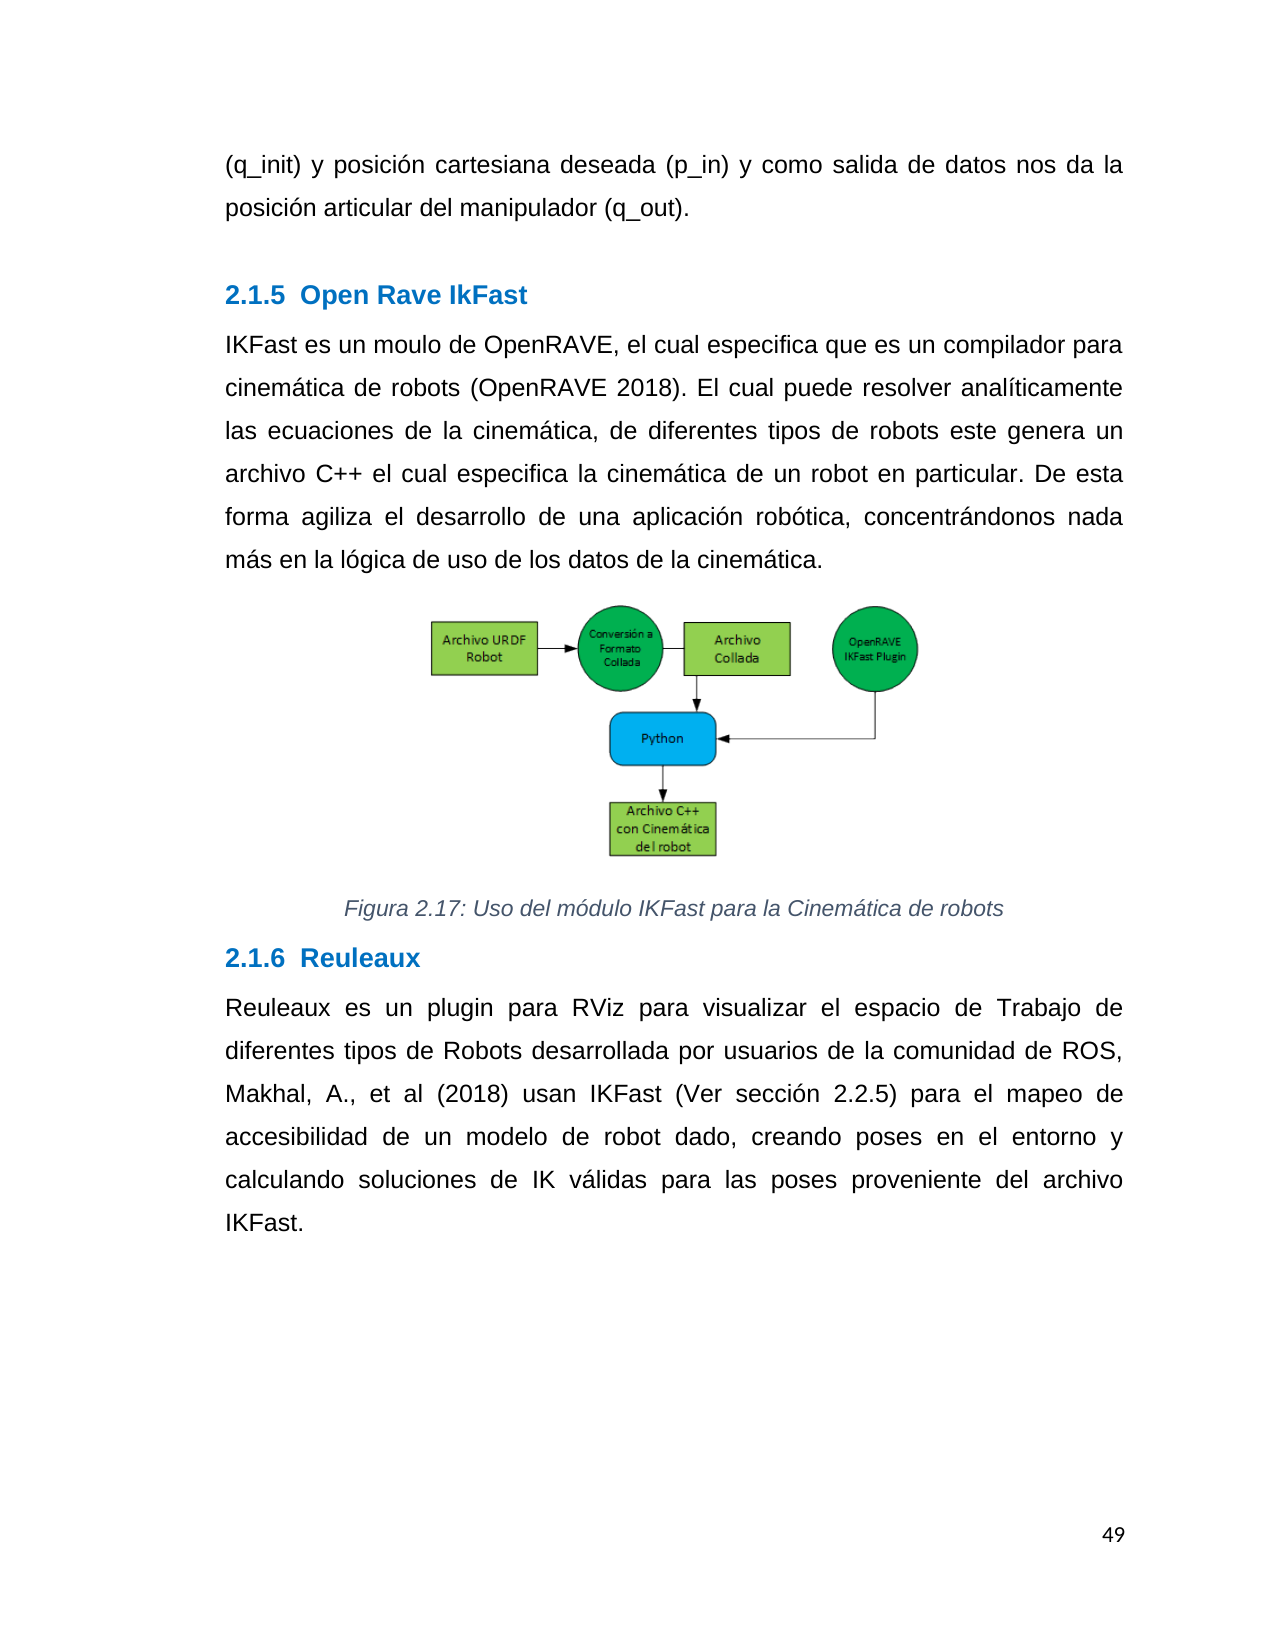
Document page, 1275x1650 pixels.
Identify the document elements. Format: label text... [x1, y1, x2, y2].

text Reuleaux es un plugin para RViz para visualizar el espacio de Trabajo de diferentes tipos de Robots desarrollada por usuarios de la comunidad de ROS, Makhal, A., et al (2018) usan IKFast (Ver sección 2.2.5) para el mapeo de accesibilidad de un modelo de robot dado, creando poses en el entorno y calculando soluciones de IK válidas para las poses proveniente del archivo IKFast. [225, 993, 1125, 1237]
picture [430, 605, 920, 865]
text IKFast es un moulo de OpenRAVE, el cual especifica que es un compilador para cinemática de robots (OpenRAVE 2018). El cual puede resolver analíticamente las ecuaciones de la cinemática, de diferentes tipos de robots este genera un archivo C++ el cual especifica la cinemática de un robot en particular. De esta forma agiliza el desarrollo de una aplicación robótica, concentrándonos nada más en la lógica de uso de los datos de la cinemática. [225, 330, 1125, 574]
list Reuleaux [225, 942, 1125, 973]
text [225, 150, 1125, 222]
text Figura 2.17: Uso del módulo IKFast para la Cinemática de robots [225, 895, 1125, 921]
list Open Rave IkFast [225, 279, 1125, 311]
